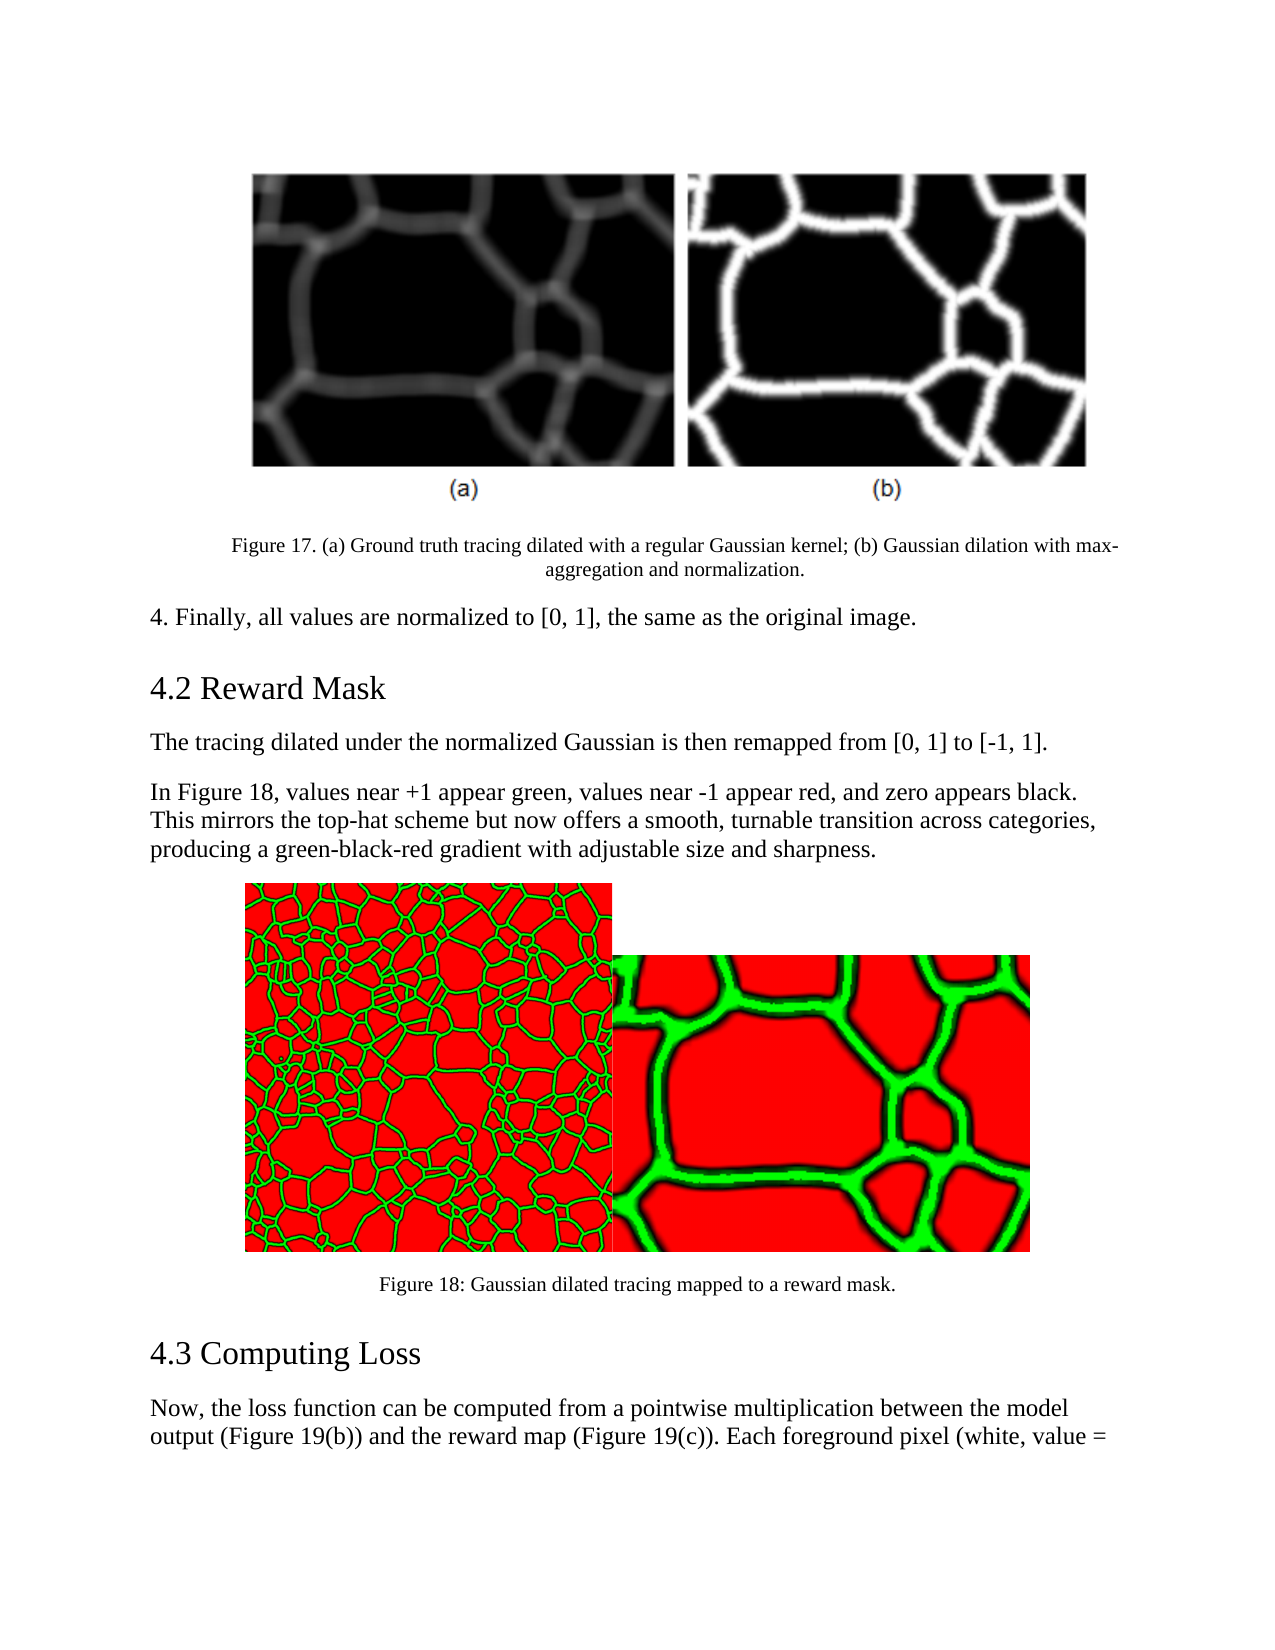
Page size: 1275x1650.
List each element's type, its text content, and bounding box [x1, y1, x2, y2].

picture [241, 150, 1109, 512]
text In Figure 18, values near +1 appear green, values near -1 appear red, and zero appears black. This mirrors the top-hat scheme but now offers a smooth, turnable transition across categories, producing a green-black-red gradient with adjustable size and sharpness. [150, 777, 1125, 863]
text Figure 17. (a) Ground truth tracing dilated with a regular Gaussian kernel; (b) Gaussian dilation with max-aggregation and normalization. [225, 533, 1125, 581]
subtitle 4.2 Reward Mask [150, 668, 1125, 706]
text Figure 18: Gaussian dilated tracing mapped to a reward mask. [150, 1272, 1125, 1296]
text The tracing dilated under the normalized Gaussian is then remapped from [0, 1] to [-1, 1]. [150, 727, 1125, 756]
text 4. Finally, all values are normalized to [0, 1], the same as the original image. [150, 602, 1125, 631]
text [150, 1393, 1125, 1450]
subtitle 4.3 Computing Loss [150, 1333, 1125, 1372]
picture [245, 883, 1030, 1252]
